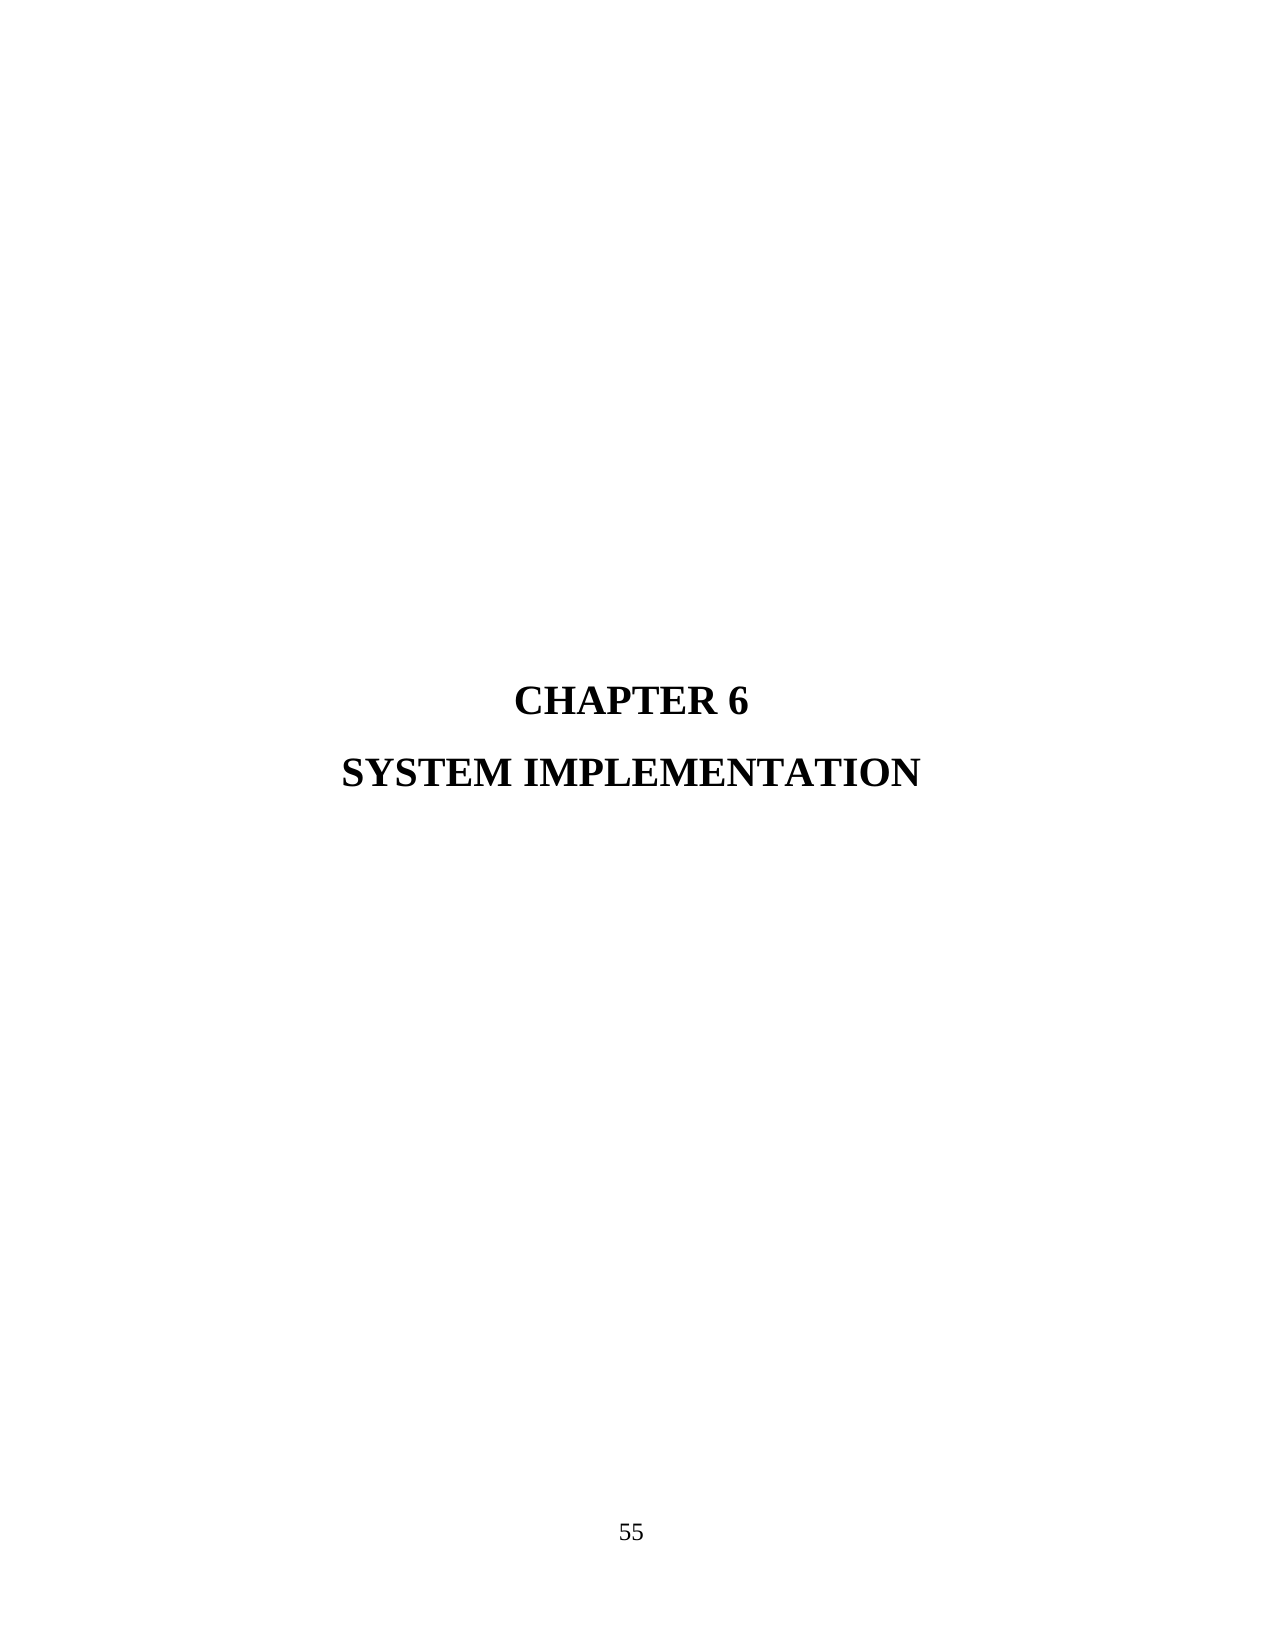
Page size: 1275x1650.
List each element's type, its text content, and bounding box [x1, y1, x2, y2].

text SYSTEM IMPLEMENTATION [125, 747, 1137, 795]
text CHAPTER 6 [125, 675, 1137, 723]
